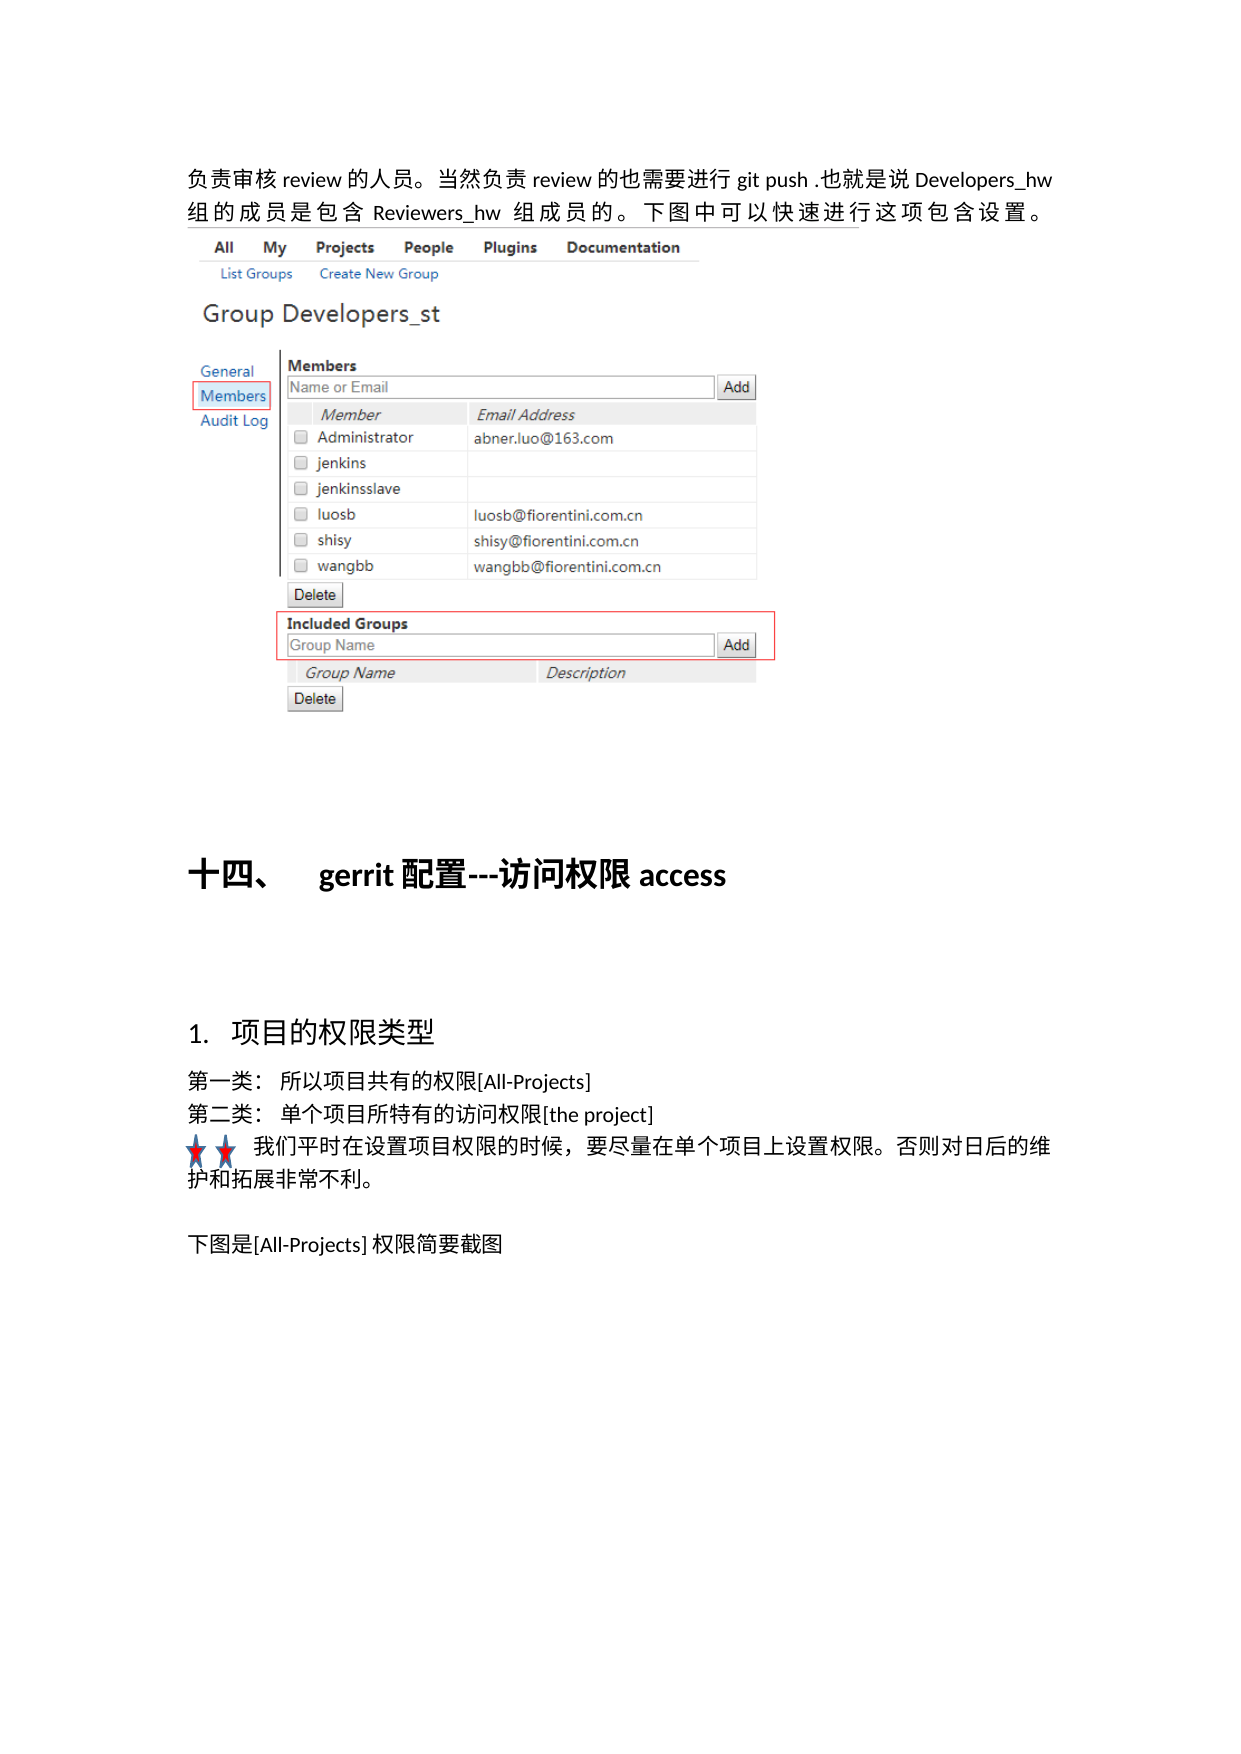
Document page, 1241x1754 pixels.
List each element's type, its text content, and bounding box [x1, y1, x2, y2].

subtitle 项目的权限类型 [187, 999, 1053, 1064]
text 第二类： 单个项目所特有的访问权限[the project] [187, 1096, 1053, 1129]
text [187, 162, 1053, 779]
text 第一类： 所以项目共有的权限[All-Projects] [187, 1064, 1053, 1096]
picture [187, 227, 860, 753]
text 下图是[All-Projects] 权限简要截图 [187, 1226, 1053, 1259]
text 我们平时在设置项目权限的时候，要尽量在单个项目上设置权限。否则对日后的维护和拓展非常不利。 [187, 1129, 1053, 1194]
subtitle gerrit配置---访问权限access [187, 839, 1053, 904]
